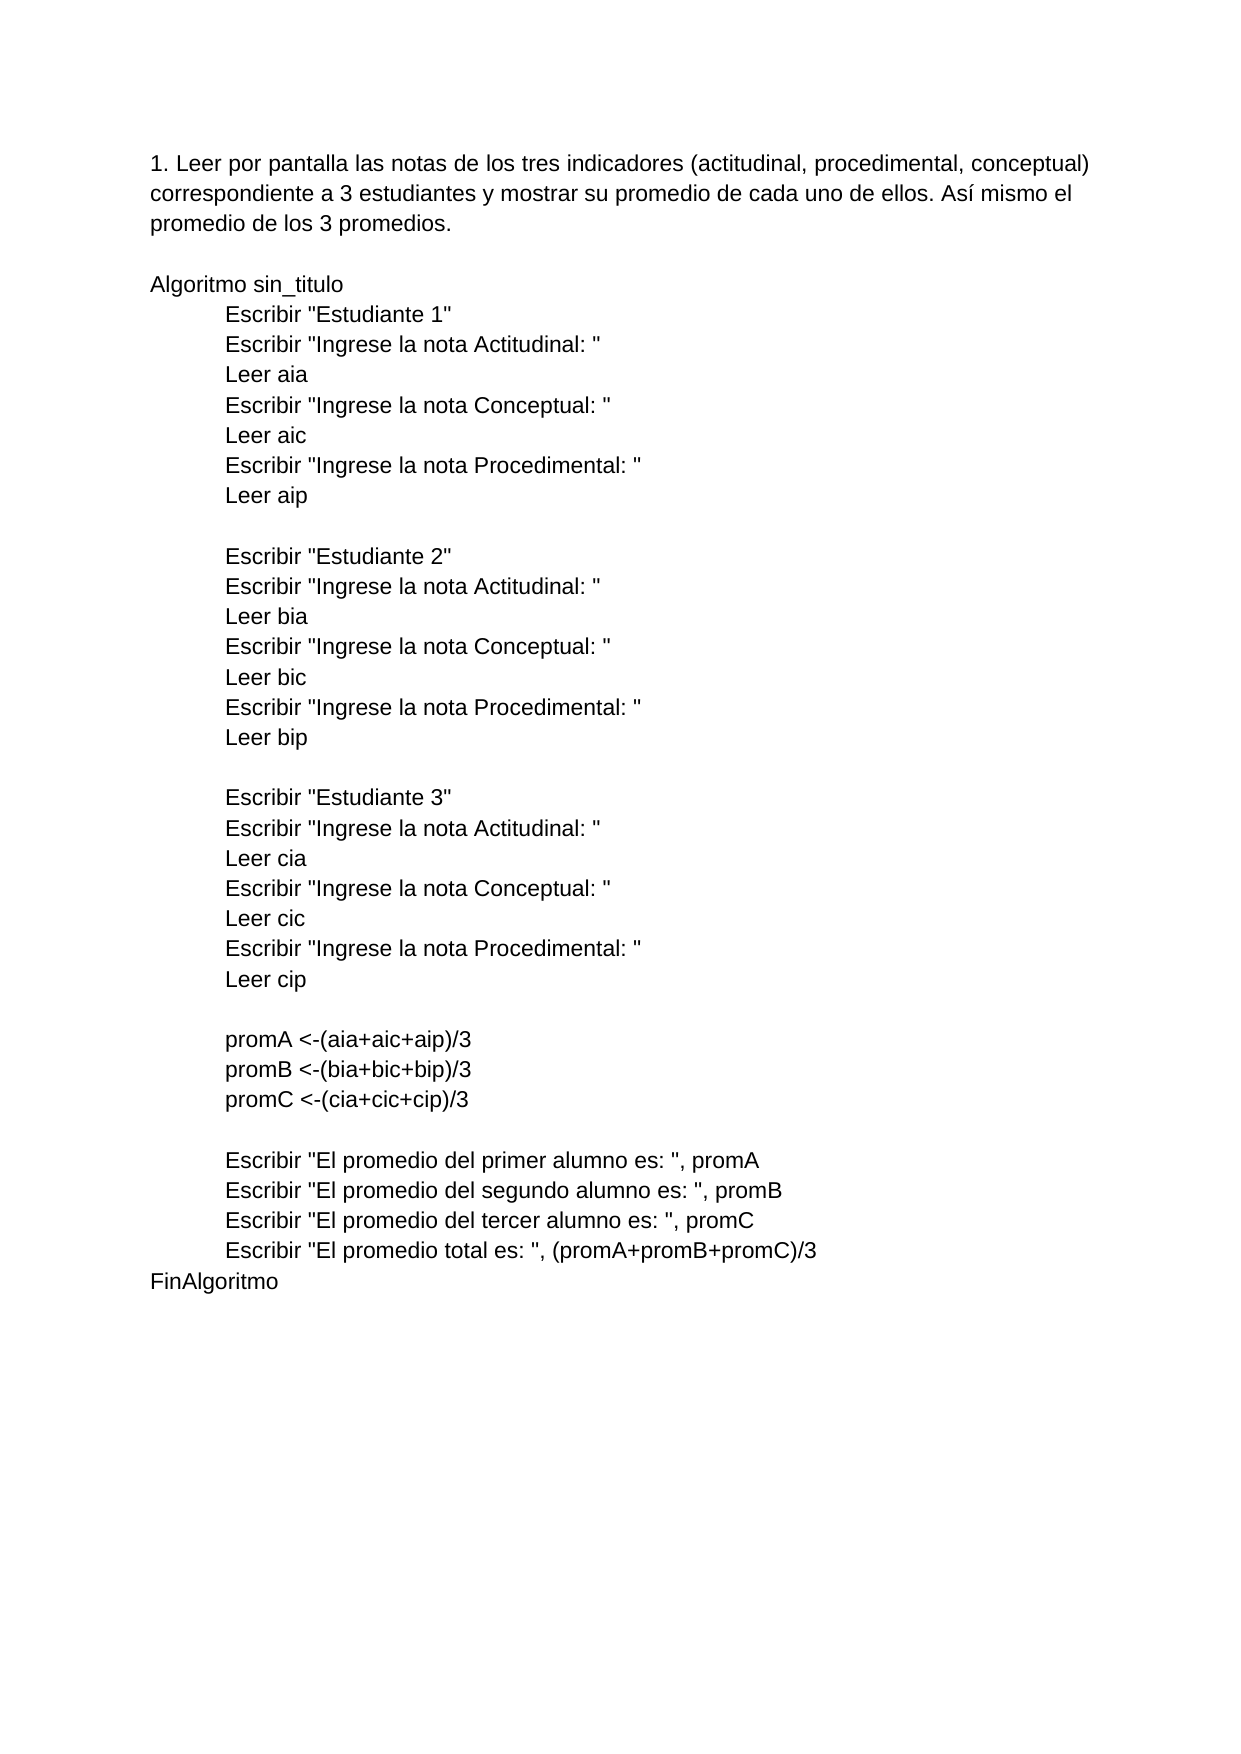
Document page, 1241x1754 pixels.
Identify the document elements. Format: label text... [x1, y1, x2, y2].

text Escribir "Ingrese la nota Procedimental: " [150, 694, 1090, 720]
text Leer bip [150, 724, 1090, 750]
text Leer cic [150, 905, 1090, 932]
text Escribir "El promedio del primer alumno es: ", promA [150, 1147, 1090, 1173]
text Escribir "Ingrese la nota Conceptual: " [150, 392, 1090, 418]
text Leer aia [150, 361, 1090, 388]
text 1. Leer por pantalla las notas de los tres indicadores (actitudinal, procedimental, conceptual) correspondiente a 3 estudiantes y mostrar su promedio de cada uno de ellos. Así mismo el [150, 150, 1090, 207]
text promA <-(aia+aic+aip)/3 [150, 1026, 1090, 1052]
text Escribir "El promedio total es: ", (promA+promB+promC)/3 [150, 1237, 1090, 1264]
text Escribir "Ingrese la nota Conceptual: " [150, 875, 1090, 901]
text Escribir "Ingrese la nota Actitudinal: " [150, 331, 1090, 358]
text Leer cia [150, 845, 1090, 871]
text Escribir "Ingrese la nota Conceptual: " [150, 633, 1090, 660]
text Leer cip [150, 966, 1090, 992]
text Escribir "Ingrese la nota Procedimental: " [150, 935, 1090, 962]
text Escribir "El promedio del tercer alumno es: ", promC [150, 1207, 1090, 1234]
text Escribir "Ingrese la nota Procedimental: " [150, 452, 1090, 478]
text Leer aip [150, 482, 1090, 509]
text Escribir "Ingrese la nota Actitudinal: " [150, 814, 1090, 841]
text Escribir "Estudiante 2" [150, 543, 1090, 569]
text Leer aic [150, 422, 1090, 448]
text Escribir "Ingrese la nota Actitudinal: " [150, 573, 1090, 599]
text Escribir "Estudiante 3" [150, 784, 1090, 811]
text Leer bic [150, 663, 1090, 690]
text Escribir "El promedio del segundo alumno es: ", promB [150, 1177, 1090, 1203]
text Algoritmo sin_titulo [150, 271, 1090, 297]
text promB <-(bia+bic+bip)/3 [150, 1056, 1090, 1083]
text Leer bia [150, 603, 1090, 629]
text promedio de los 3 promedios. [150, 210, 1090, 237]
text FinAlgoritmo [150, 1268, 1090, 1294]
text Escribir "Estudiante 1" [150, 301, 1090, 327]
text promC <-(cia+cic+cip)/3 [150, 1086, 1090, 1113]
